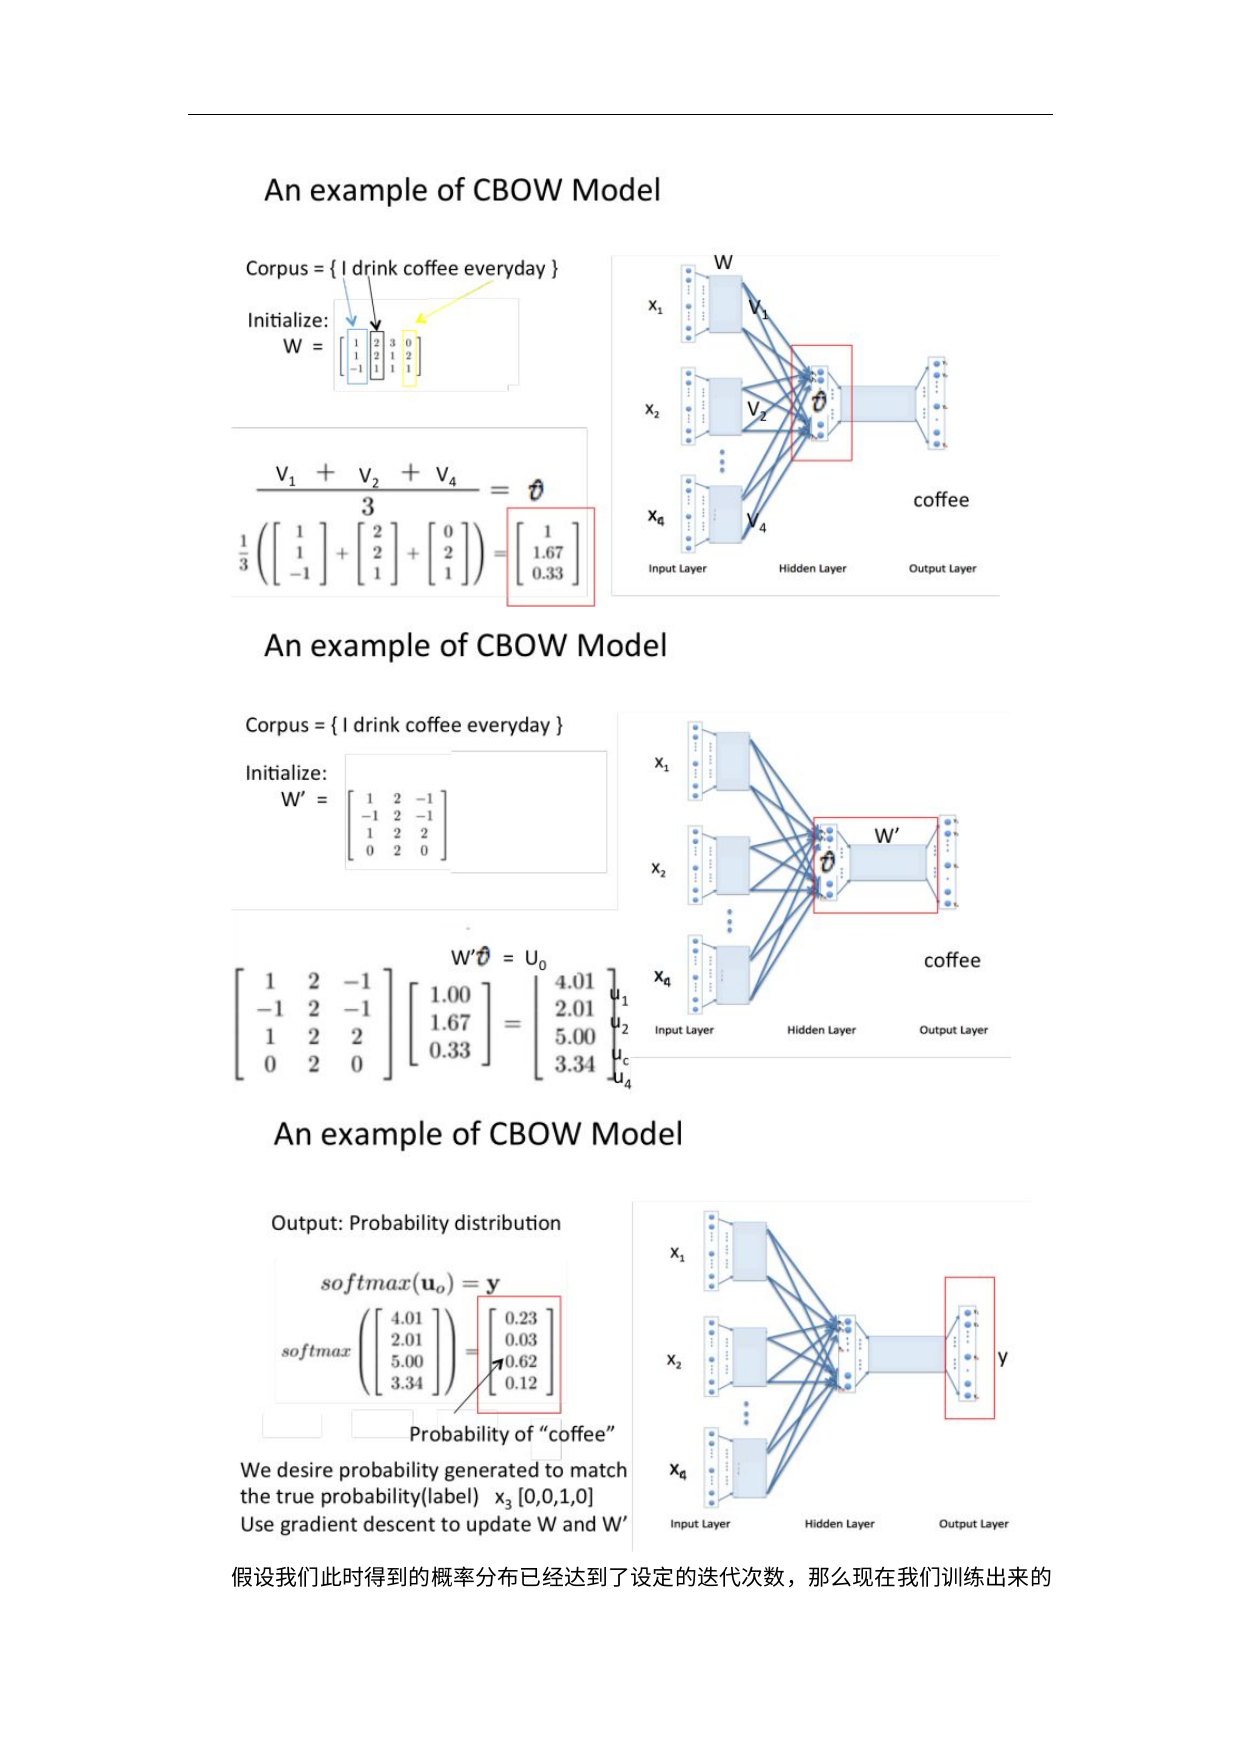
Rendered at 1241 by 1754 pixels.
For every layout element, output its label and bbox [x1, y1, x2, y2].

picture [231, 617, 1012, 1095]
picture [231, 162, 1000, 607]
text [187, 1559, 1053, 1592]
picture [231, 1104, 1033, 1552]
